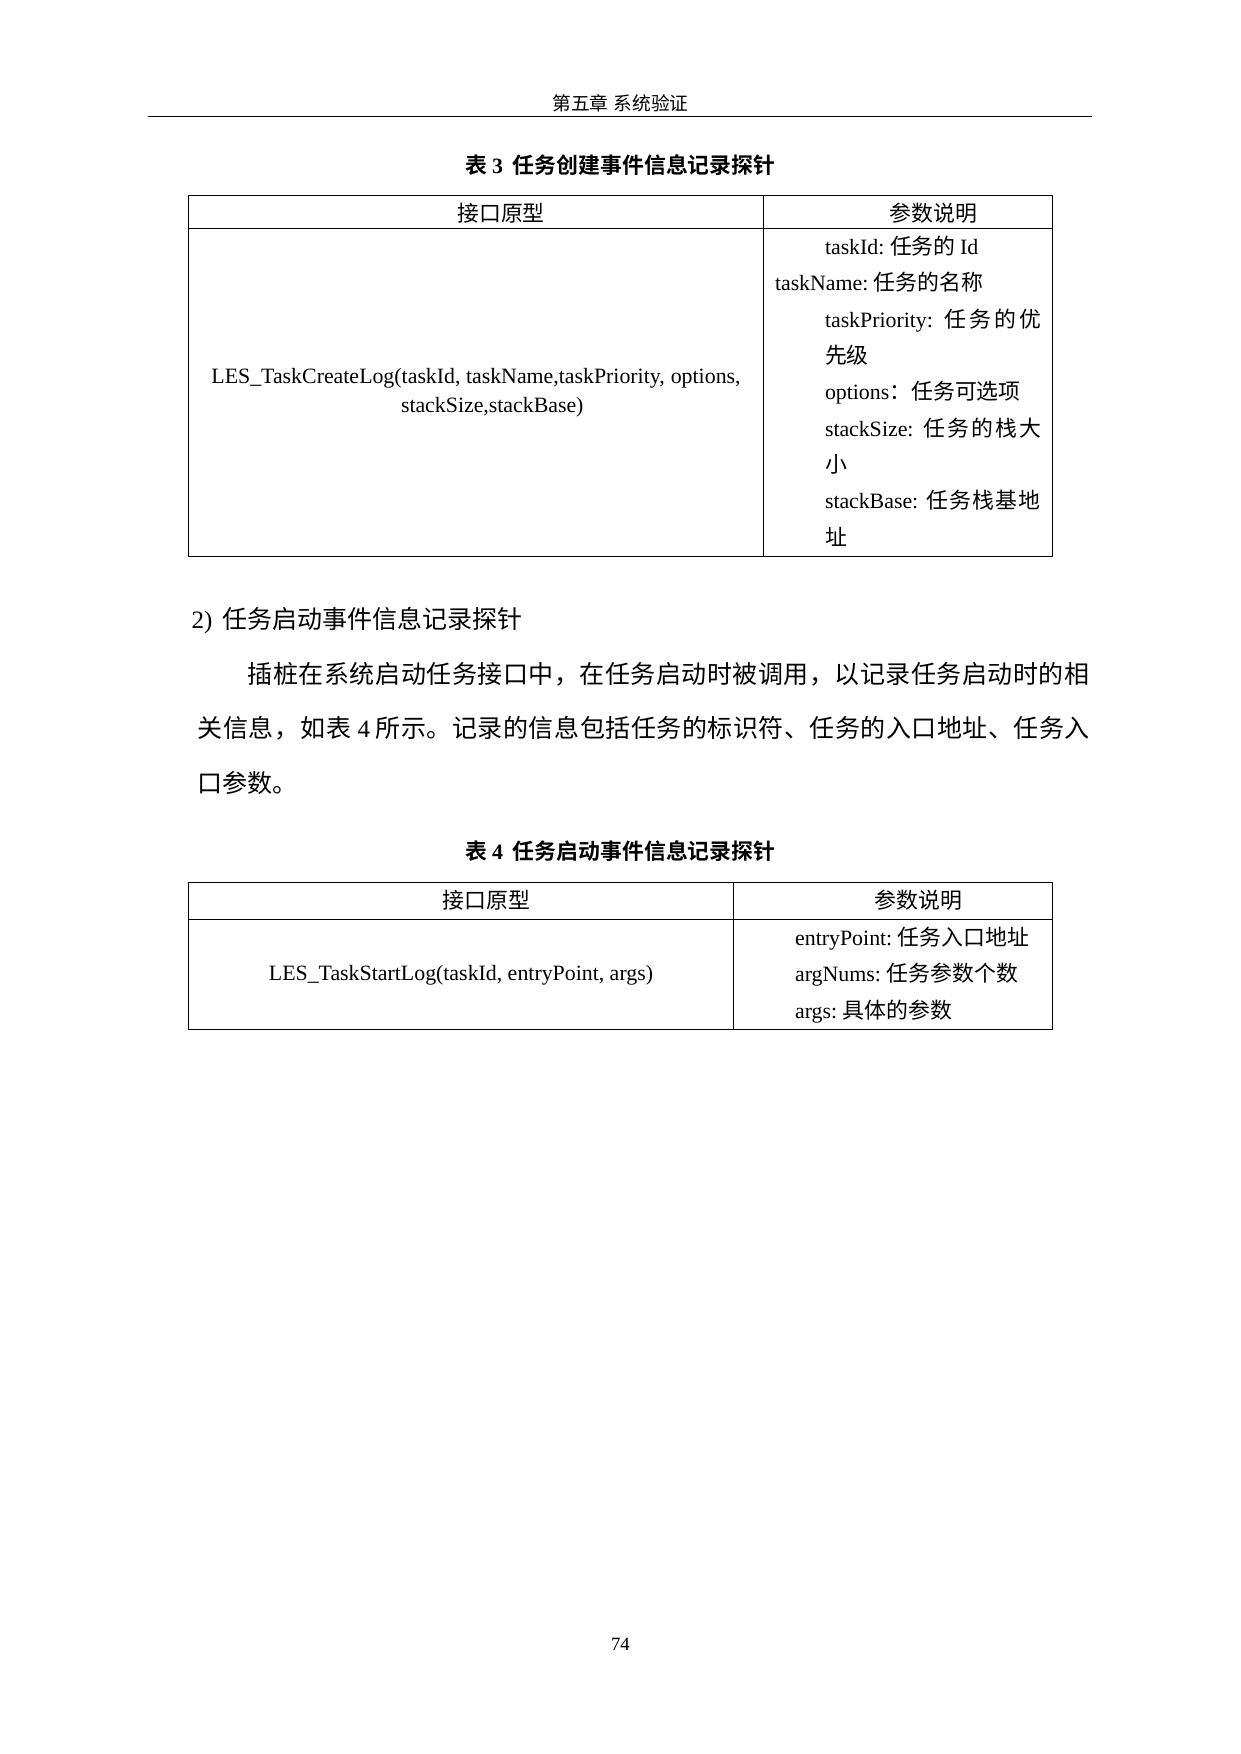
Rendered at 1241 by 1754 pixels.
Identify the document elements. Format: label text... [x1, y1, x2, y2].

text 表 4 任务启动事件信息记录探针 [148, 834, 1092, 866]
table_cell LES_TaskCreateLog(taskId, taskName,taskPriority, options, stackSize,stackBase) [189, 229, 763, 556]
text 表 3 任务创建事件信息记录探针 [148, 148, 1092, 179]
list 任务启动事件信息记录探针 [148, 600, 1092, 636]
text 插桩在系统启动任务接口中，在任务启动时被调用，以记录任务启动时的相关信息，如表 4所示。记录的信息包括任务的标识符、任务的入口地址、任务入口参数。 [198, 654, 1092, 799]
table_cell LES_TaskStartLog(taskId, entryPoint, args) [189, 920, 733, 1028]
table_cell taskId: 任务的Id taskName: 任务的名称 taskPriority: 任务的优先级 options：任务可选项 stackSize: 任务的栈大小 stackBase: 任务栈基地址 [764, 229, 1052, 556]
table_header 接口原型 [189, 196, 763, 228]
table_cell entryPoint: 任务入口地址 argNums: 任务参数个数 args: 具体的参数 [734, 920, 1052, 1028]
table_header 参数说明 [764, 196, 1052, 228]
table_header 参数说明 [734, 883, 1052, 919]
table_header 接口原型 [189, 883, 733, 919]
